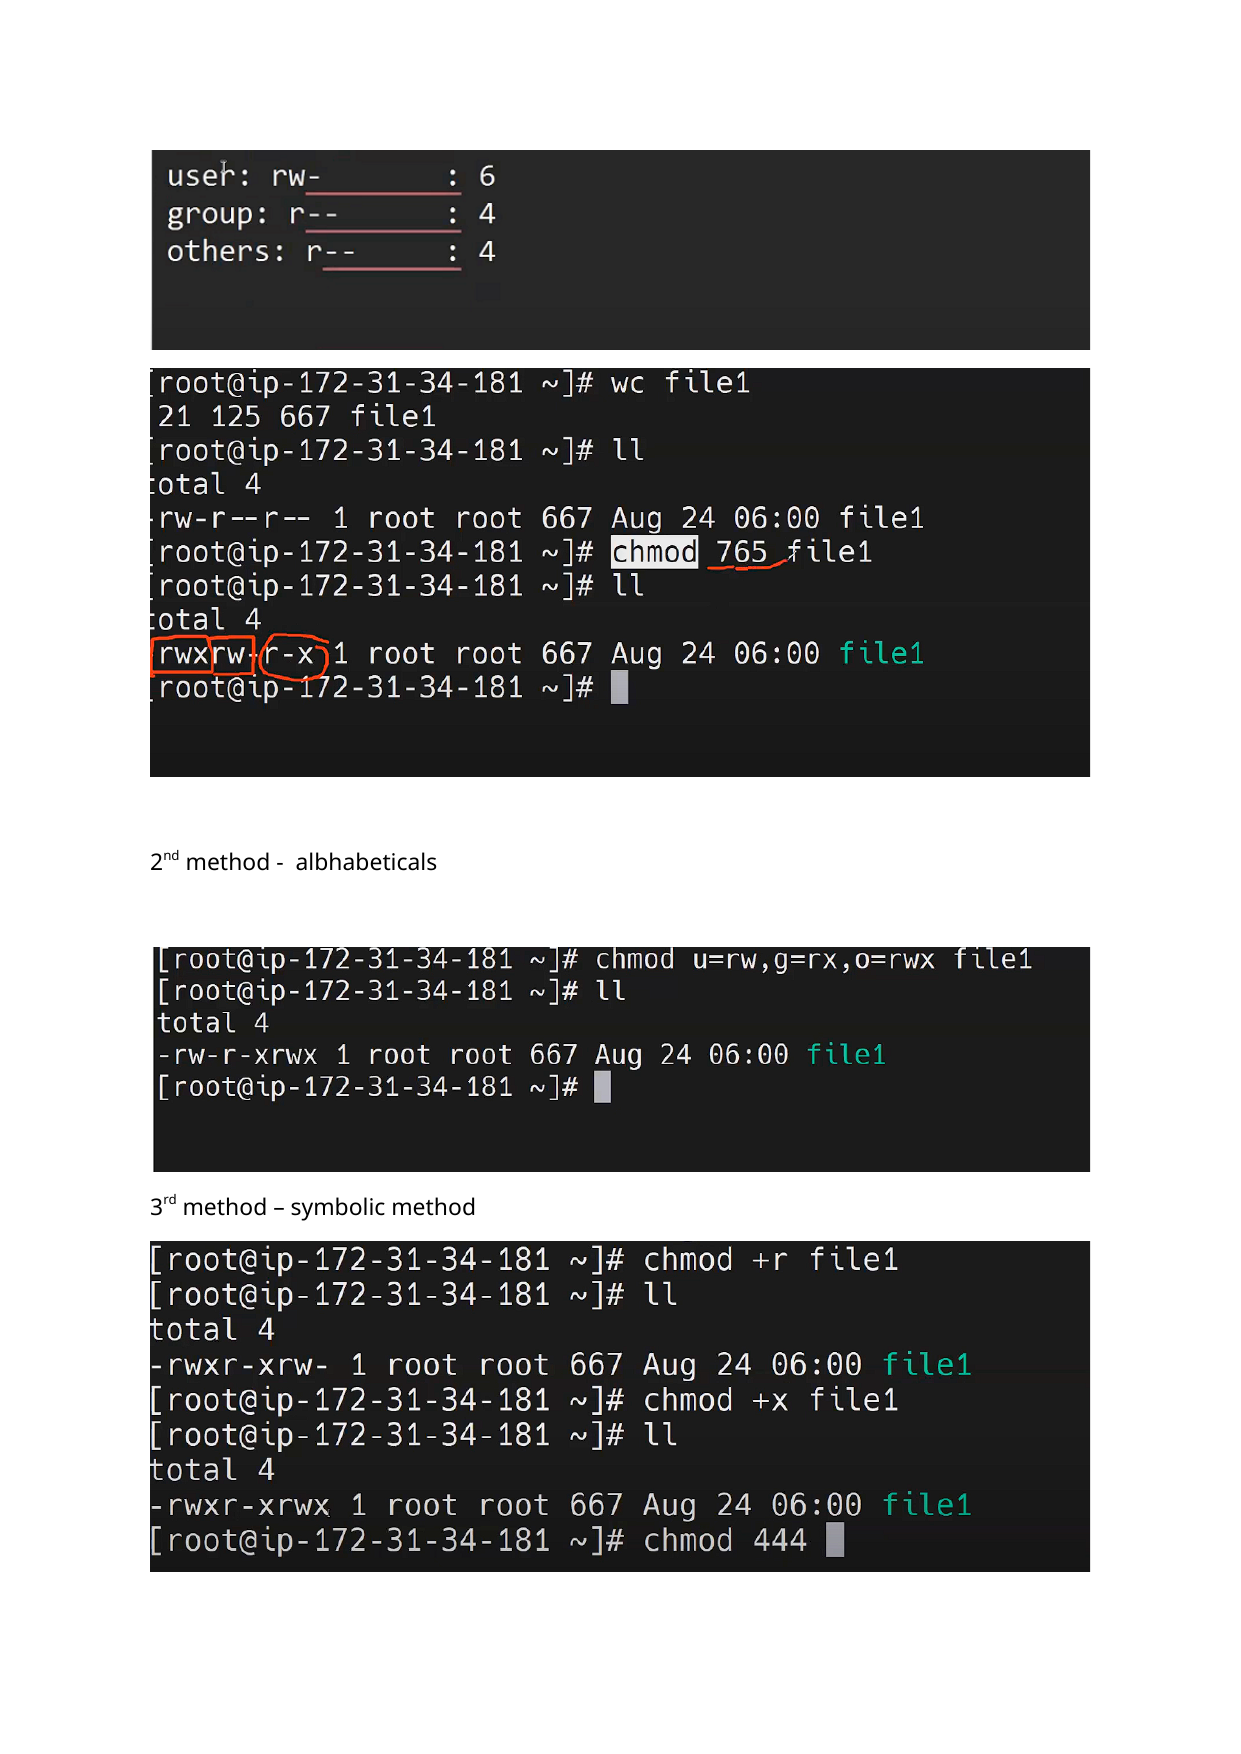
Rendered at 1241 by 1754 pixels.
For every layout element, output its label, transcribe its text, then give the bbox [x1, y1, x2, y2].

text 3rd method – symbolic method [150, 1191, 1090, 1222]
text 2nd method - albhabeticals [150, 846, 1090, 878]
picture [150, 1241, 1091, 1572]
picture [150, 947, 1091, 1172]
picture [150, 368, 1091, 777]
picture [150, 150, 1091, 350]
